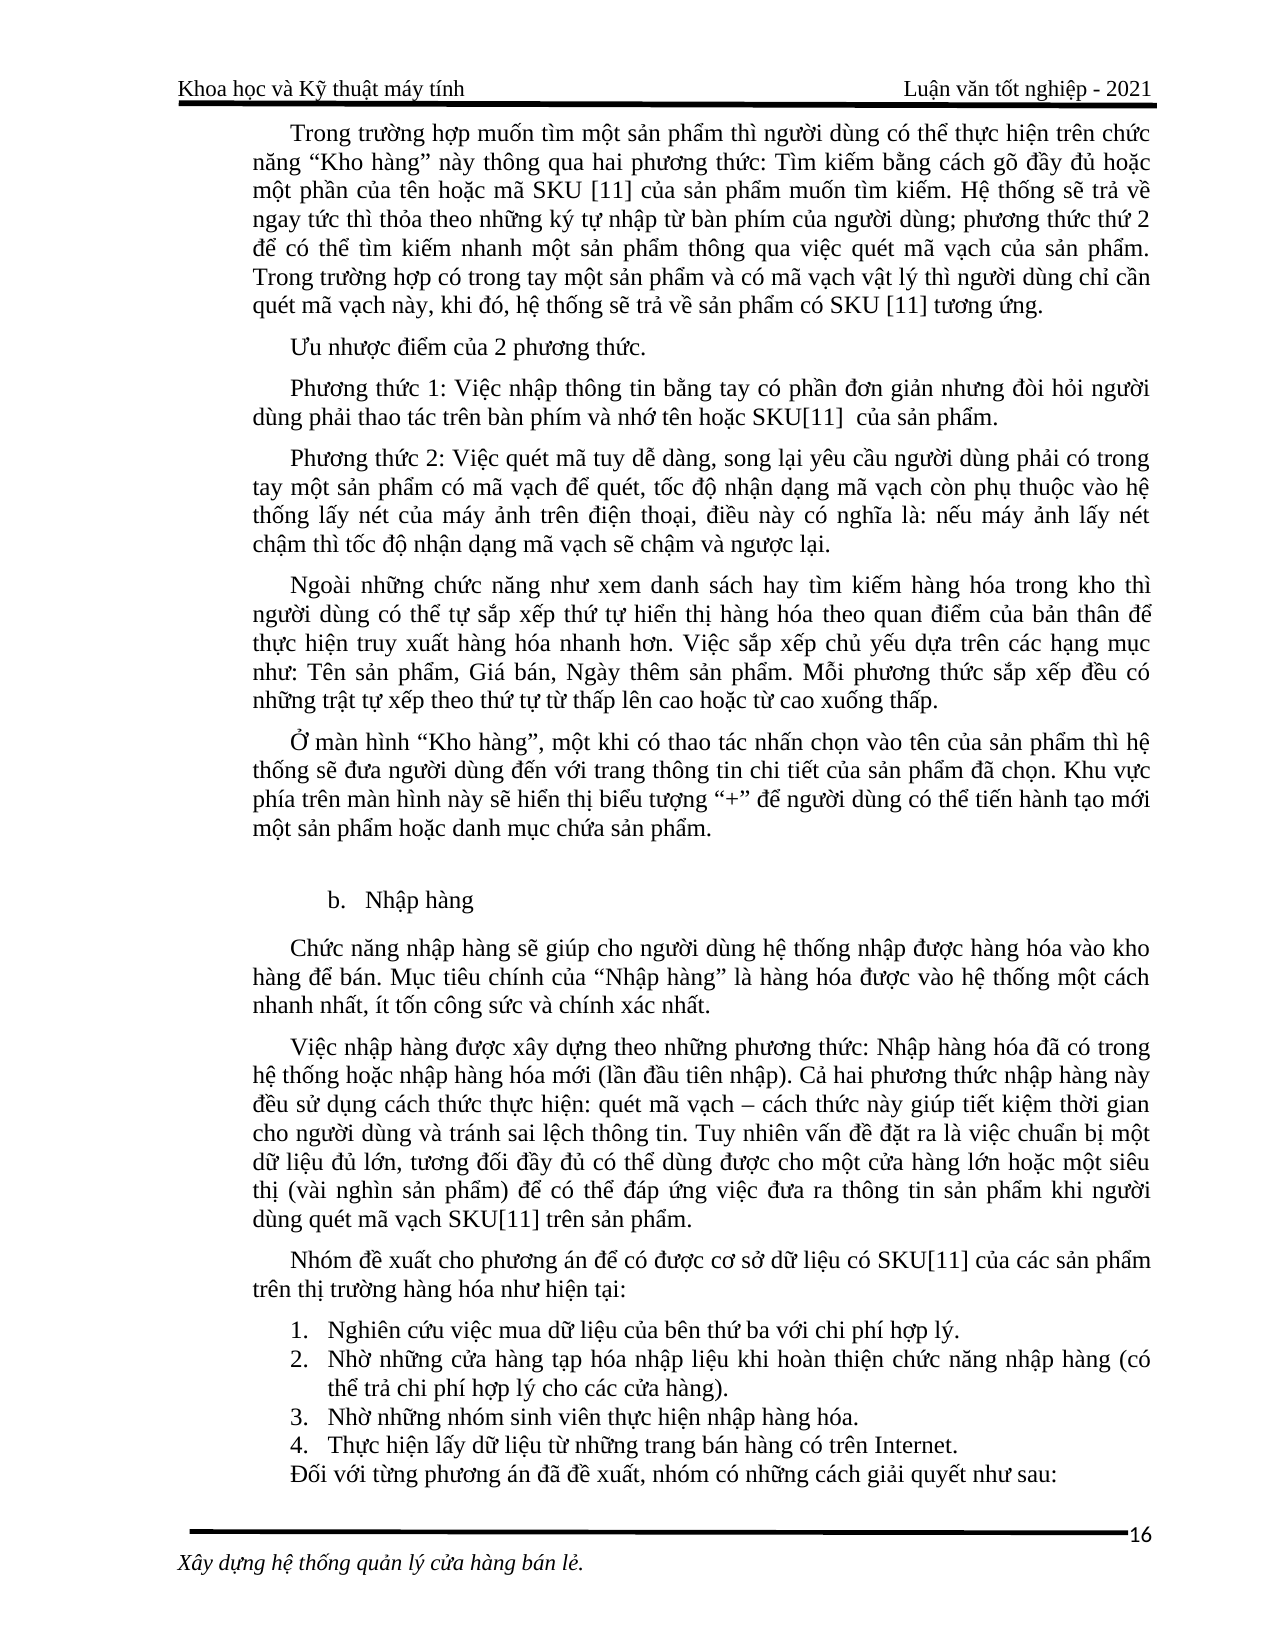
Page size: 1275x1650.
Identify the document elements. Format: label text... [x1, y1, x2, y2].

list Nhờ những cửa hàng tạp hóa nhập liệu khi hoàn thiện chức năng nhập hàng (có thể trả chi phí hợp lý cho các cửa hàng). [290, 1344, 1152, 1402]
text Ở màn hình “Kho hàng”, một khi có thao tác nhấn chọn vào tên của sản phẩm thì hệ thống sẽ đưa người dùng đến với trang thông tin chi tiết của sản phẩm đã chọn. Khu vực phía trên màn hình này sẽ hiển thị biểu tượng “+” để người dùng có thể tiến hành tạo mới một sản phẩm hoặc danh mục chứa sản phẩm. [252, 727, 1152, 842]
text Ngoài những chức năng như xem danh sách hay tìm kiếm hàng hóa trong kho thì người dùng có thể tự sắp xếp thứ tự hiển thị hàng hóa theo quan điểm của bản thân để thực hiện truy xuất hàng hóa nhanh hơn. Việc sắp xếp chủ yếu dựa trên các hạng mục như: Tên sản phẩm, Giá bán, Ngày thêm sản phẩm. Mỗi phương thức sắp xếp đều có những trật tự xếp theo thứ tự từ thấp lên cao hoặc từ cao xuống thấp. [252, 571, 1152, 714]
text Phương thức 1: Việc nhập thông tin bằng tay có phần đơn giản nhưng đòi hỏi người dùng phải thao tác trên bàn phím và nhớ tên hoặc SKU[11] của sản phẩm. [252, 373, 1152, 431]
list Thực hiện lấy dữ liệu từ những trang bán hàng có trên Internet. [290, 1431, 1152, 1459]
text Chức năng nhập hàng sẽ giúp cho người dùng hệ thống nhập được hàng hóa vào kho hàng để bán. Mục tiêu chính của “Nhập hàng” là hàng hóa được vào hệ thống một cách nhanh nhất, ít tốn công sức và chính xác nhất. [252, 933, 1152, 1019]
list Đối với từng phương án đã đề xuất, nhóm có những cách giải quyết như sau: [290, 1459, 1152, 1488]
list Nghiên cứu việc mua dữ liệu của bên thứ ba với chi phí hợp lý. [290, 1316, 1152, 1344]
text Việc nhập hàng được xây dựng theo những phương thức: Nhập hàng hóa đã có trong hệ thống hoặc nhập hàng hóa mới (lần đầu tiên nhập). Cả hai phương thức nhập hàng này đều sử dụng cách thức thực hiện: quét mã vạch – cách thức này giúp tiết kiệm thời gian cho người dùng và tránh sai lệch thông tin. Tuy nhiên vấn đề đặt ra là việc chuẩn bị một dữ liệu đủ lớn, tương đối đầy đủ có thể dùng được cho một cửa hàng lớn hoặc một siêu thị (vài nghìn sản phẩm) để có thể đáp ứng việc đưa ra thông tin sản phẩm khi người dùng quét mã vạch SKU[11] trên sản phẩm. [252, 1032, 1152, 1233]
text Nhóm đề xuất cho phương án để có được cơ sở dữ liệu có SKU[11] của các sản phẩm trên thị trường hàng hóa như hiện tại: [252, 1246, 1152, 1303]
text Trong trường hợp muốn tìm một sản phẩm thì người dùng có thể thực hiện trên chức năng “Kho hàng” này thông qua hai phương thức: Tìm kiếm bằng cách gõ đầy đủ hoặc một phần của tên hoặc mã SKU [11] của sản phẩm muốn tìm kiếm. Hệ thống sẽ trả về ngay tức thì thỏa theo những ký tự nhập từ bàn phím của người dùng; phương thức thứ 2 để có thể tìm kiếm nhanh một sản phẩm thông qua việc quét mã vạch của sản phẩm. Trong trường hợp có trong tay một sản phẩm và có mã vạch vật lý thì người dùng chỉ cần quét mã vạch này, khi đó, hệ thống sẽ trả về sản phẩm có SKU [11] tương ứng. [252, 118, 1152, 319]
list Nhập hàng [327, 885, 1152, 914]
text Phương thức 2: Việc quét mã tuy dễ dàng, song lại yêu cầu người dùng phải có trong tay một sản phẩm có mã vạch để quét, tốc độ nhận dạng mã vạch còn phụ thuộc vào hệ thống lấy nét của máy ảnh trên điện thoại, điều này có nghĩa là: nếu máy ảnh lấy nét chậm thì tốc độ nhận dạng mã vạch sẽ chậm và ngược lại. [252, 443, 1152, 558]
list Nhờ những nhóm sinh viên thực hiện nhập hàng hóa. [290, 1402, 1152, 1431]
text Ưu nhược điểm của 2 phương thức. [252, 332, 1152, 361]
